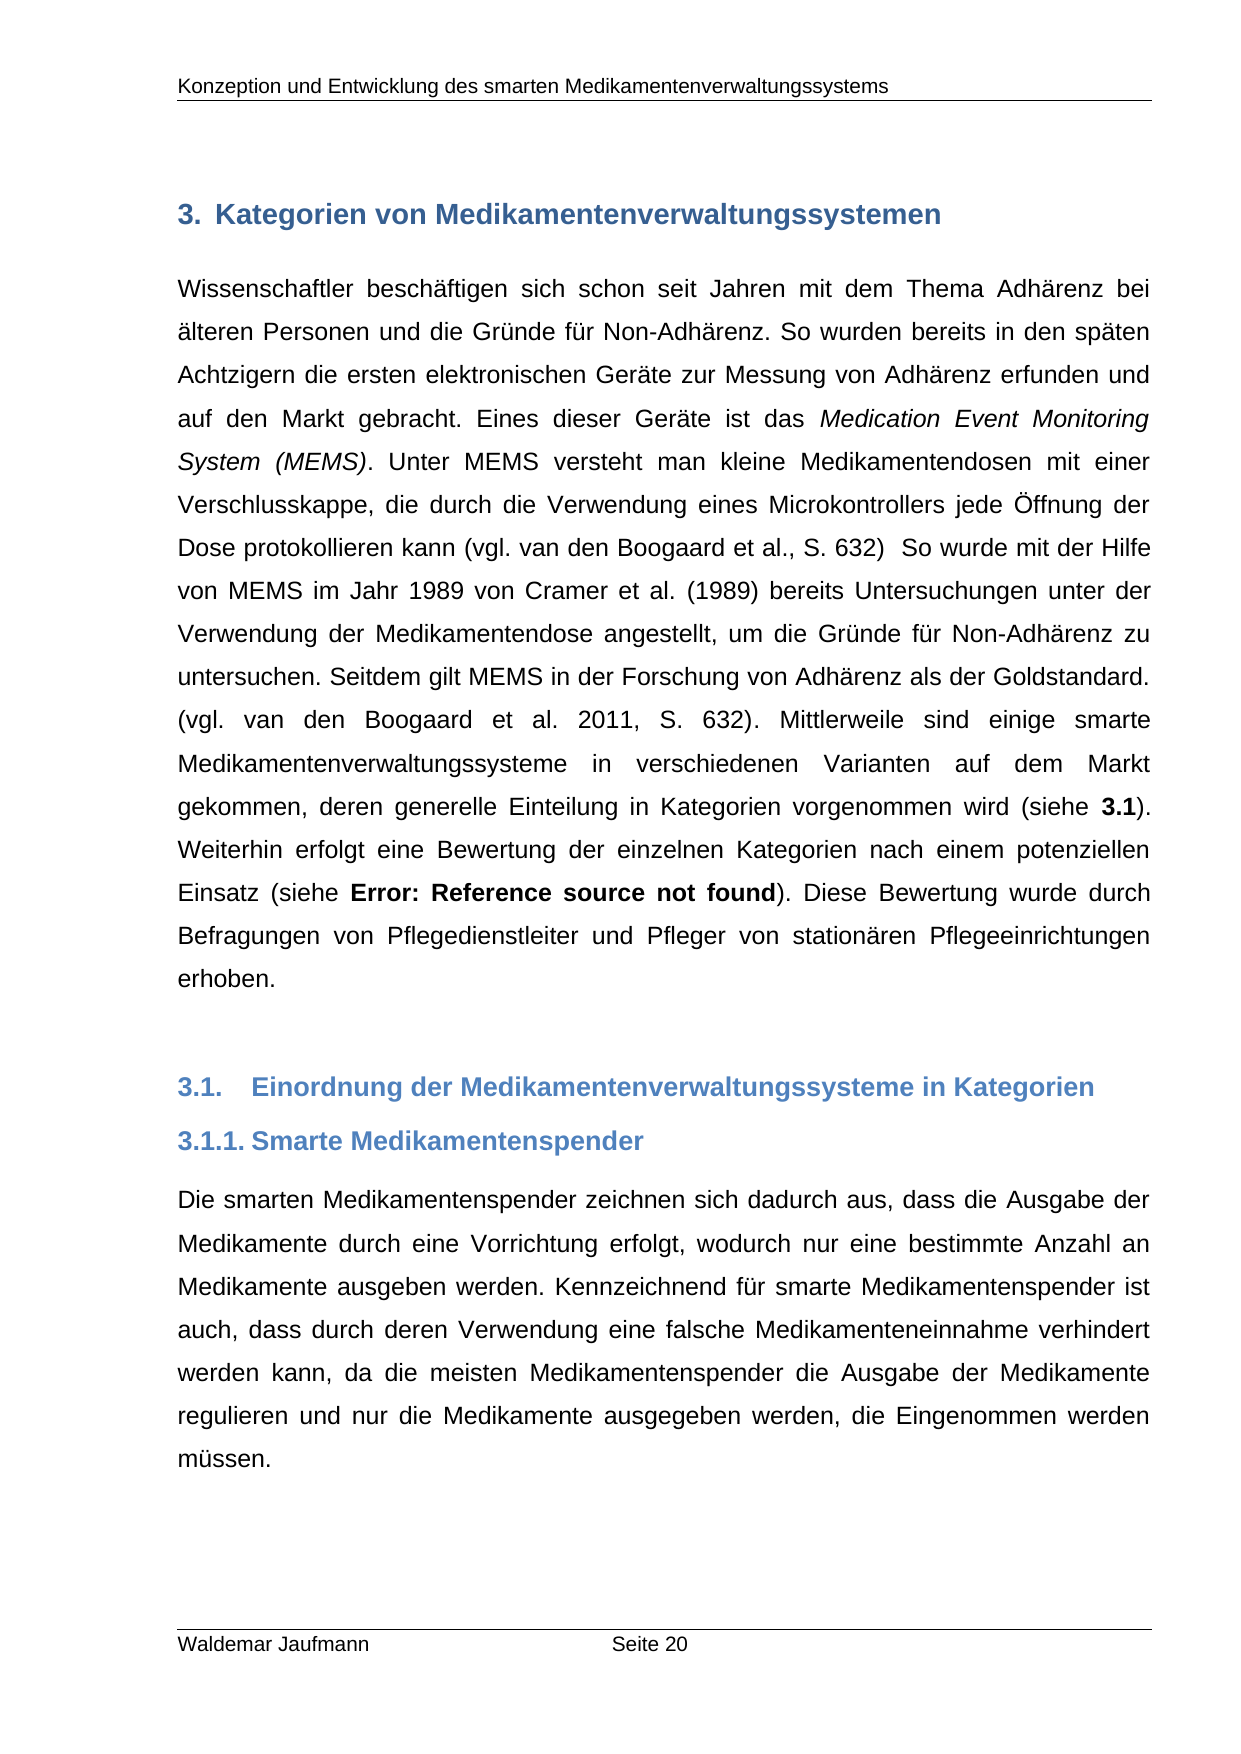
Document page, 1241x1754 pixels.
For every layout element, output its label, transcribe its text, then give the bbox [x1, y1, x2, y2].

text Wissenschaftler beschäftigen sich schon seit Jahren mit dem Thema Adhärenz bei älteren Personen und die Gründe für Non-Adhärenz. So wurden bereits in den späten Achtzigern die ersten elektronischen Geräte zur Messung von Adhärenz erfunden und auf den Markt gebracht. Eines dieser Geräte ist das Medication Event Monitoring System (MEMS). Unter MEMS versteht man kleine Medikamentendosen mit einer Verschlusskappe, die durch die Verwendung eines Microkontrollers jede Öffnung der Dose protokollieren kann (vgl. van den Boogaard et al., S. 632) So wurde mit der Hilfe von MEMS im Jahr 1989 von Cramer et al. (1989) bereits Untersuchungen unter der Verwendung der Medikamentendose angestellt, um die Gründe für Non-Adhärenz zu untersuchen. Seitdem gilt MEMS in der Forschung von Adhärenz als der Goldstandard. (vgl. van den Boogaard et al. 2011, S. 632). Mittlerweile sind einige smarte Medikamentenverwaltungssysteme in verschiedenen Varianten auf dem Markt gekommen, deren generelle Einteilung in Kategorien vorgenommen wird (siehe 3.1). Weiterhin erfolgt eine Bewertung der einzelnen Kategorien nach einem potenziellen Einsatz (siehe 0). Diese Bewertung wurde durch Befragungen von Pflegedienstleiter und Pfleger von stationären Pflegeeinrichtungen erhoben. [177, 274, 1152, 993]
subtitle Smarte Medikamentenspender [177, 1123, 1152, 1157]
subtitle Kategorien von Medikamentenverwaltungssystemen [177, 198, 1152, 231]
subtitle Einordnung der Medikamentenverwaltungssysteme in Kategorien [177, 1071, 1152, 1102]
text Die smarten Medikamentenspender zeichnen sich dadurch aus, dass die Ausgabe der Medikamente durch eine Vorrichtung erfolgt, wodurch nur eine bestimmte Anzahl an Medikamente ausgeben werden. Kennzeichnend für smarte Medikamentenspender ist auch, dass durch deren Verwendung eine falsche Medikamenteneinnahme verhindert werden kann, da die meisten Medikamentenspender die Ausgabe der Medikamente regulieren und nur die Medikamente ausgegeben werden, die Eingenommen werden müssen. [177, 1185, 1152, 1473]
